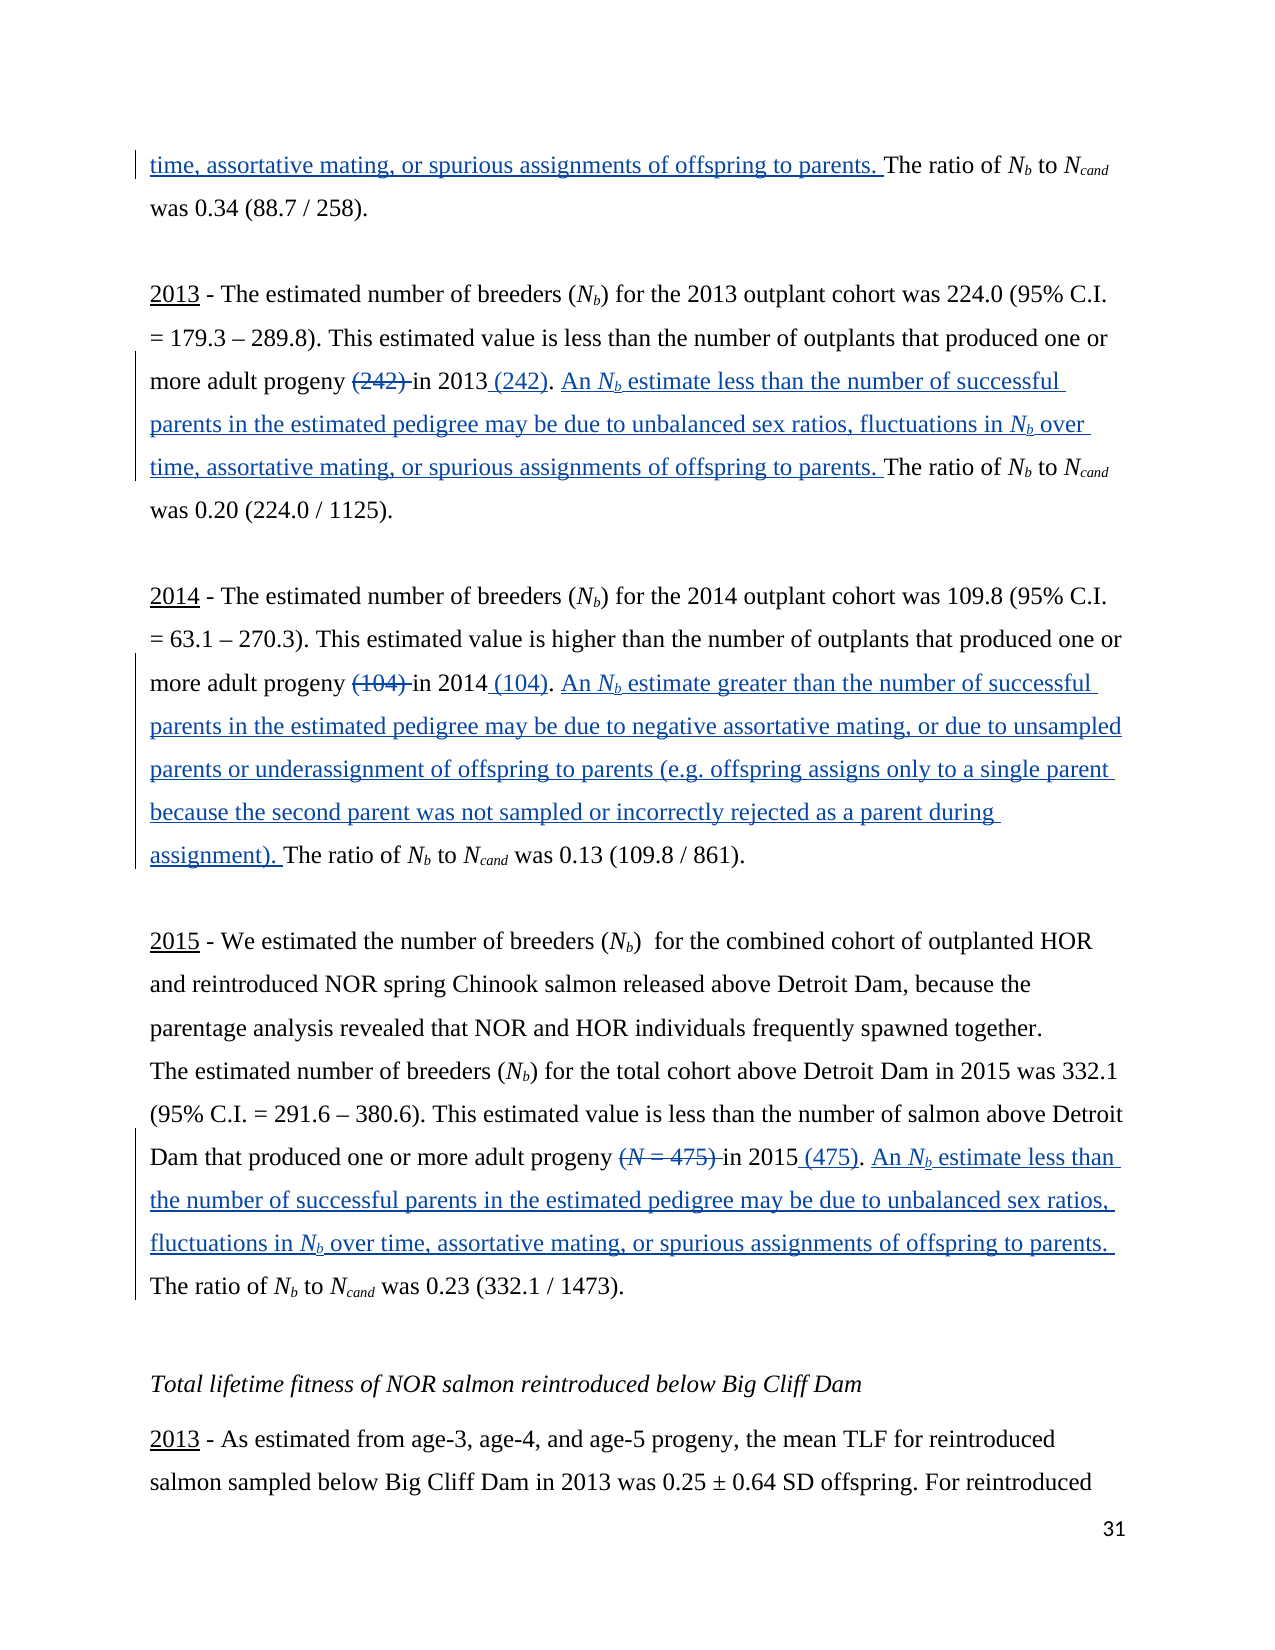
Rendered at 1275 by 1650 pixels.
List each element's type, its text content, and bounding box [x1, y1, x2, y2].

text Total lifetime fitness of NOR salmon reintroduced below Big Cliff Dam [150, 1369, 1130, 1398]
text The estimated number of breeders (Nb) for the total cohort above Detroit Dam in 2015 was 332.1 (95% C.I. = 291.6 – 380.6). This estimated value is less than the number of salmon above Detroit Dam that produced one or more adult progeny in 2015. The ratio of Nb to Ncand was 0.23 (332.1 / 1473). [149, 1056, 1125, 1300]
text 2014 - The estimated number of breeders (Nb) for the 2014 outplant cohort was 109.8 (95% C.I. = 63.1 – 270.3). This estimated value is higher than the number of outplants that produced one or more adult progeny in 2014. The ratio of Nb to Ncand was 0.13 (109.8 / 861). [149, 581, 1125, 869]
text 2013 - The estimated number of breeders (Nb) for the 2013 outplant cohort was 224.0 (95% C.I. = 179.3 – 289.8). This estimated value is less than the number of outplants that produced one or more adult progeny in 2013. The ratio of Nb to Ncand was 0.20 (224.0 / 1125). [149, 279, 1125, 524]
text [149, 1424, 1125, 1496]
text 2015 - We estimated the number of breeders (Nb) for the combined cohort of outplanted HOR and reintroduced NOR spring Chinook salmon released above Detroit Dam, because the parentage analysis revealed that NOR and HOR individuals frequently spawned together. [149, 926, 1125, 1041]
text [149, 150, 1125, 222]
